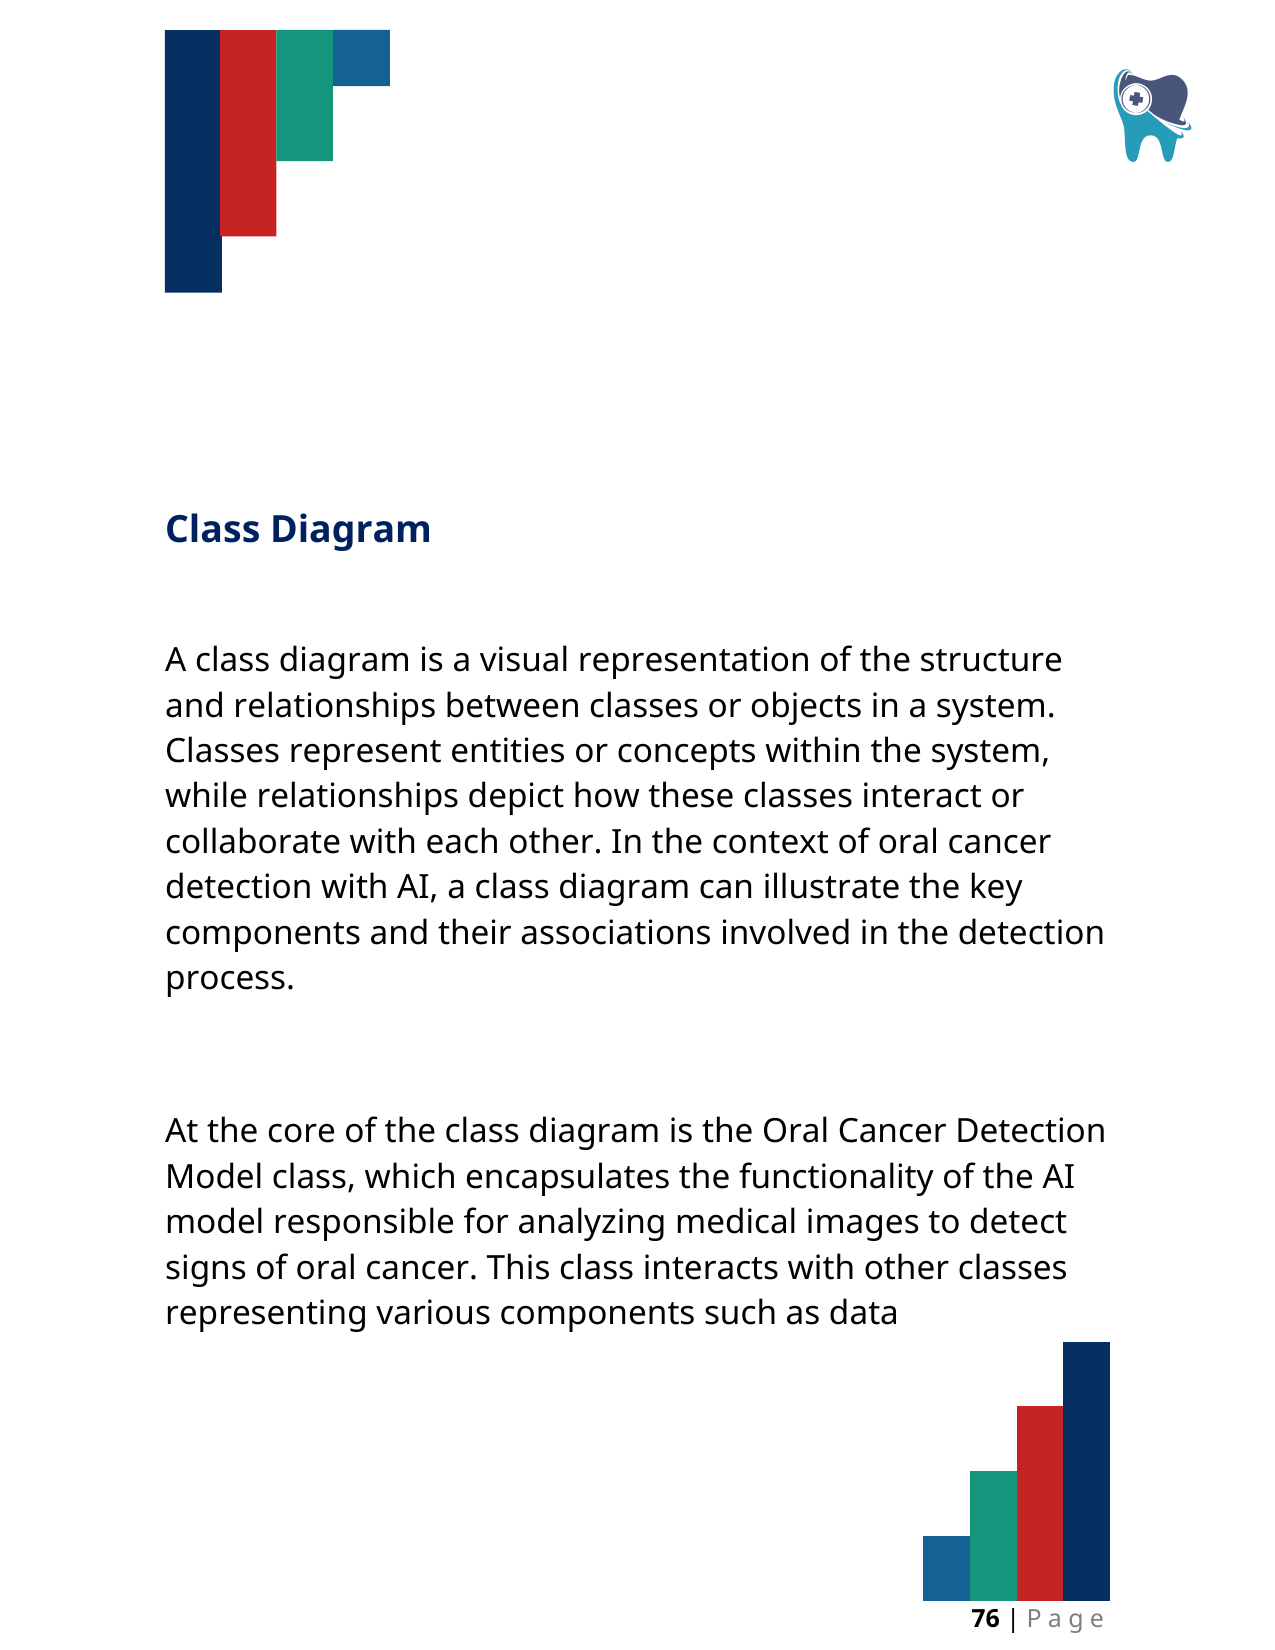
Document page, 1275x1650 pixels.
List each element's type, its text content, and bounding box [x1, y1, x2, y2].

text A class diagram is a visual representation of the structure and relationships between classes or objects in a system. Classes represent entities or concepts within the system, while relationships depict how these classes interact or collaborate with each other. In the context of oral cancer detection with AI, a class diagram can illustrate the key components and their associations involved in the detection process. [165, 585, 1110, 999]
text Class Diagram [165, 503, 1110, 554]
picture [1066, 30, 1239, 202]
